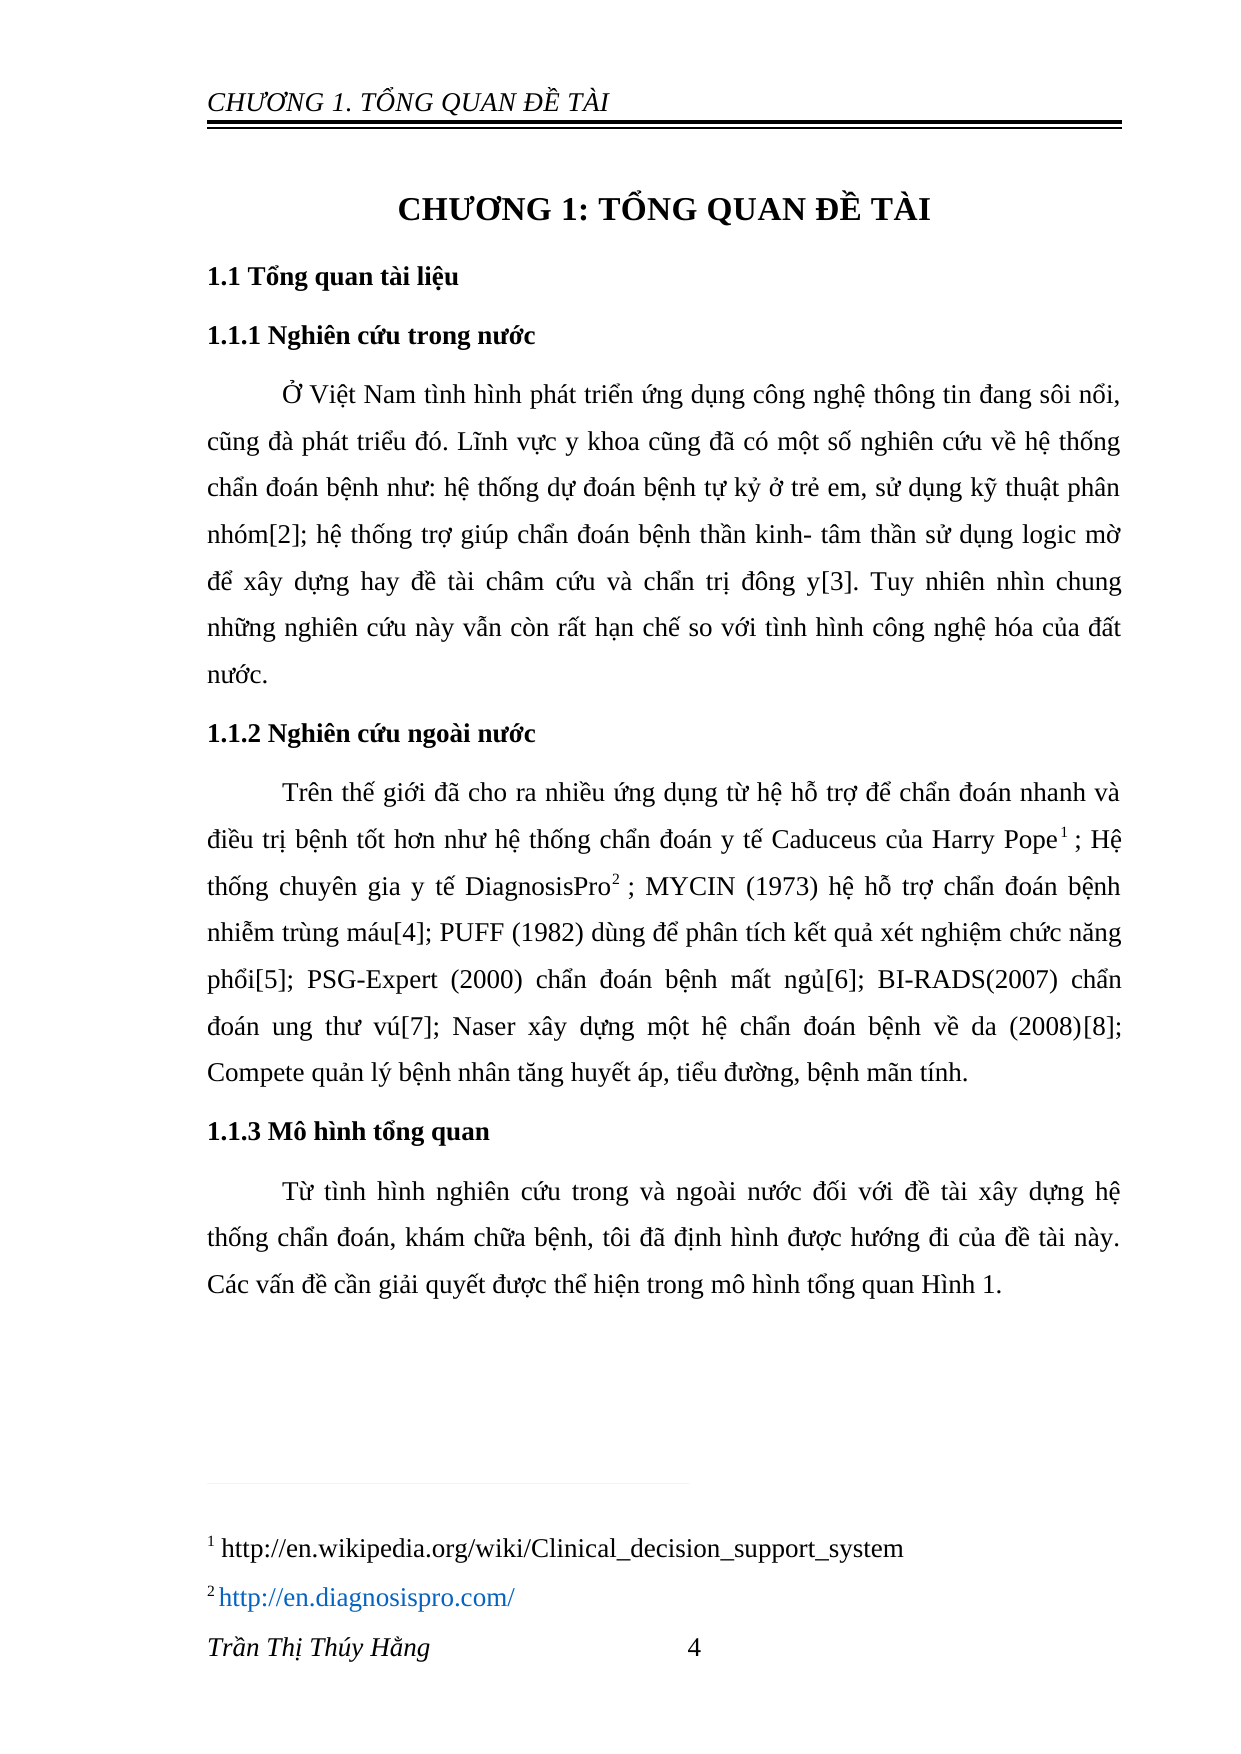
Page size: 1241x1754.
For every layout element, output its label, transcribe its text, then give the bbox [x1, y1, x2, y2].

text 1.1.3 Mô hình tổng quan [207, 1116, 1122, 1147]
text 1.1.1 Nghiên cứu trong nước [207, 319, 1122, 350]
text 1.1.2 Nghiên cứu ngoài nước [207, 717, 1122, 748]
list Ở Việt Nam tình hình phát triển ứng dụng công nghệ thông tin đang sôi nổi, cũng đà phát triểu đó. Lĩnh vực y khoa cũng đã có một số nghiên cứu về hệ thống chẩn đoán bệnh như: hệ thống dự đoán bệnh tự kỷ ở trẻ em, sử dụng kỹ thuật phân nhóm[2]; hệ thống trợ giúp chẩn đoán bệnh thần kinh- tâm thần sử dụng logic mờ để xây dựng hay đề tài châm cứu và chẩn trị đông y[3]. Tuy nhiên nhìn chung những nghiên cứu này vẫn còn rất hạn chế so với tình hình công nghệ hóa của đất nước. [207, 378, 1122, 689]
list Từ tình hình nghiên cứu trong và ngoài nước đối với đề tài xây dựng hệ thống chẩn đoán, khám chữa bệnh, tôi đã định hình được hướng đi của đề tài này. Các vấn đề cần giải quyết được thể hiện trong mô hình tổng quan Hình 1. [207, 1175, 1122, 1299]
text 1.1 Tổng quan tài liệu [207, 260, 1122, 291]
subtitle CHƯƠNG 1: TỔNG QUAN ĐỀ TÀI [207, 190, 1122, 228]
text Trên thế giới đã cho ra nhiều ứng dụng từ hệ hỗ trợ để chẩn đoán nhanh và điều trị bệnh tốt hơn như hệ thống chẩn đoán y tế Caduceus của Harry Pope1 ; Hệ thống chuyên gia y tế DiagnosisPro2 ; MYCIN (1973) hệ hỗ trợ chẩn đoán bệnh nhiễm trùng máu[4]; PUFF (1982) dùng để phân tích kết quả xét nghiệm chức năng phổi[5]; PSG-Expert (2000) chẩn đoán bệnh mất ngủ[6]; BI-RADS(2007) chẩn đoán ung thư vú[7]; Naser xây dựng một hệ chẩn đoán bệnh về da (2008)[8]; Compete quản lý bệnh nhân tăng huyết áp, tiểu đường, bệnh mãn tính. [207, 776, 1122, 1087]
